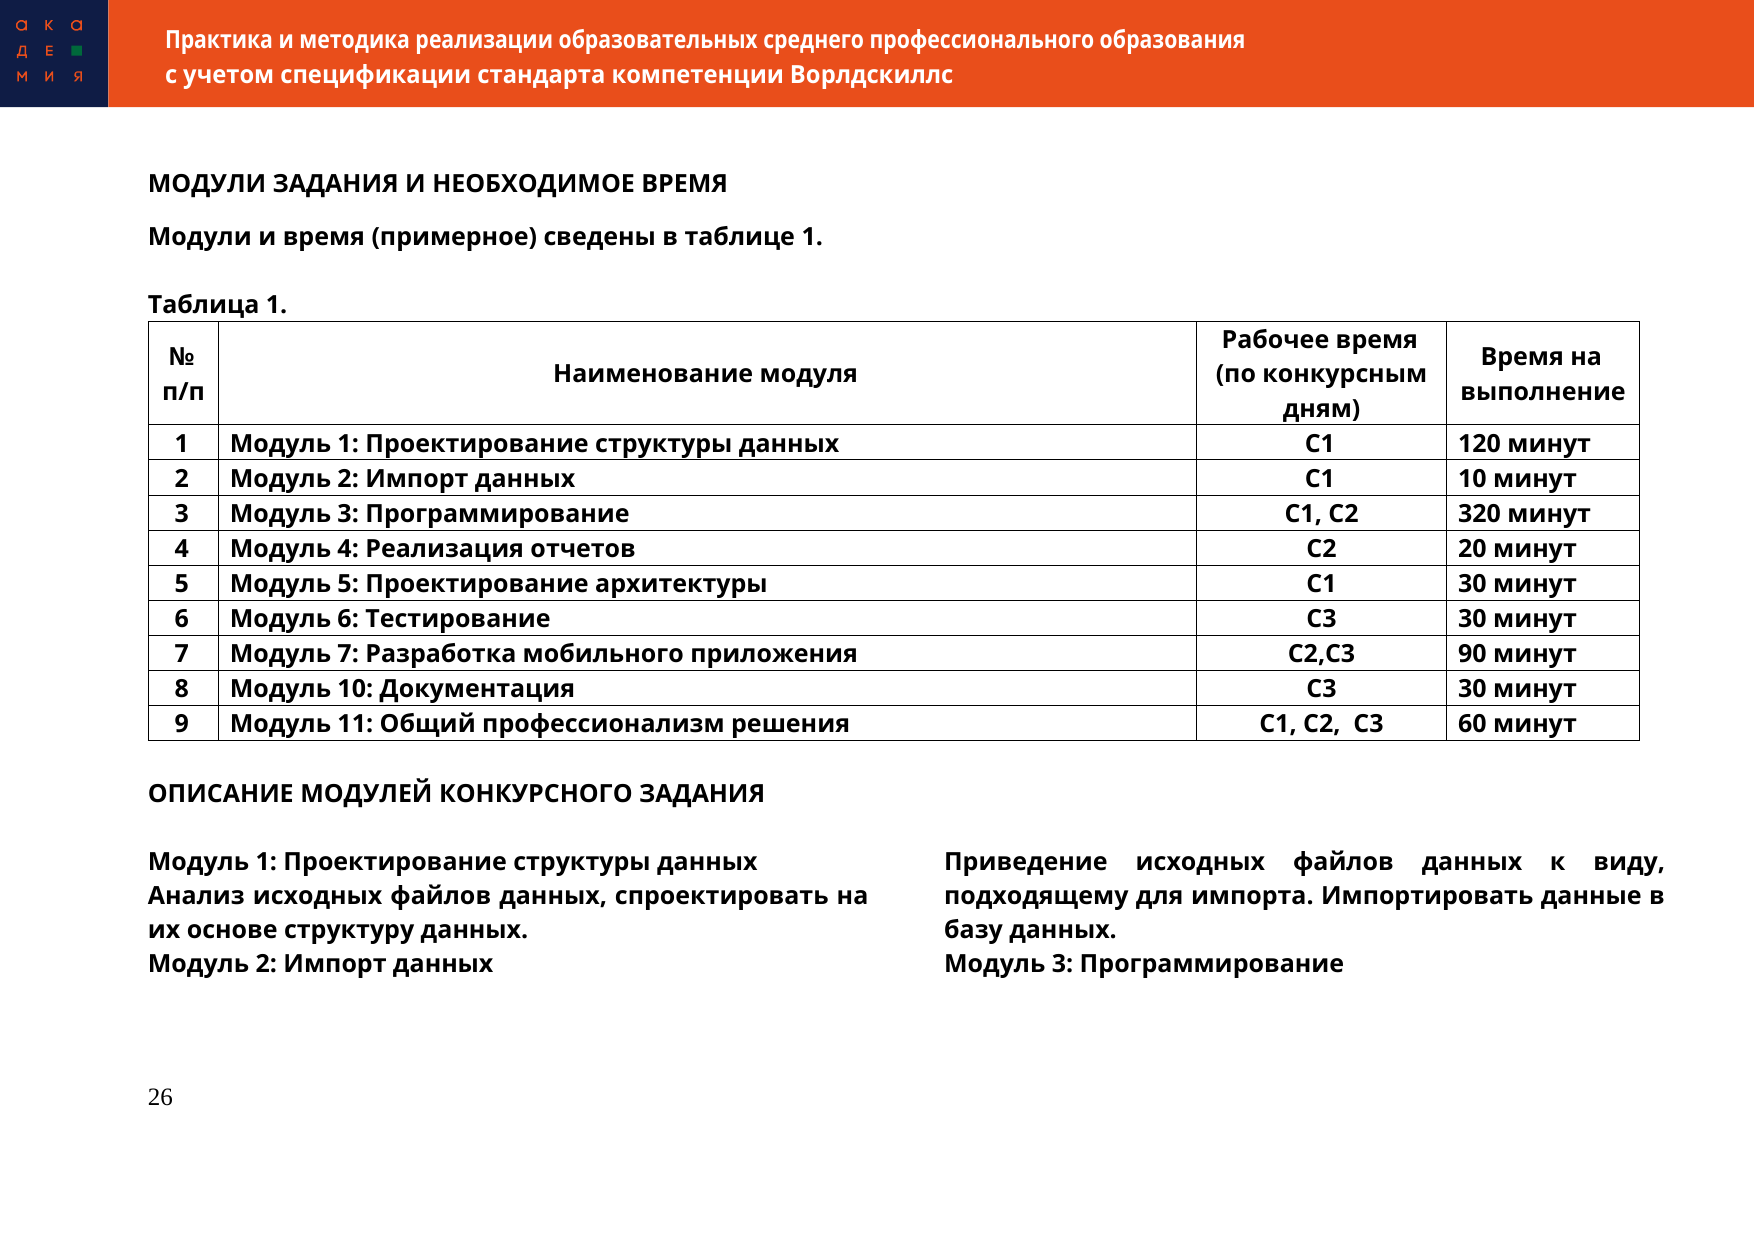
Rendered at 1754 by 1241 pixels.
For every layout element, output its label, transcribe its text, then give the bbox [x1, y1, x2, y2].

table_cell С1, С2 [1197, 496, 1446, 529]
table_cell 5 [149, 566, 218, 600]
table_cell Модуль 7: Разработка мобильного приложения [219, 636, 1196, 670]
text Модуль 1: Проектирование структуры данных [148, 843, 869, 877]
table_cell С1 [1197, 566, 1446, 600]
table_cell 60 минут [1447, 706, 1639, 740]
table_cell 320 минут [1447, 496, 1639, 529]
table_cell 3 [149, 496, 218, 529]
table_cell 30 минут [1447, 566, 1639, 600]
text Модуль 3: Программирование [944, 946, 1665, 980]
table_header Наименование модуля [219, 322, 1196, 424]
table_cell 30 минут [1447, 601, 1639, 635]
table_cell 10 минут [1447, 460, 1639, 494]
table_cell 8 [149, 671, 218, 705]
table_cell 20 минут [1447, 531, 1639, 565]
table_cell С2,С3 [1197, 636, 1446, 670]
table_cell 1 [149, 425, 218, 459]
table_cell Модуль 6: Тестирование [219, 601, 1196, 635]
table_cell С1 [1197, 425, 1446, 459]
table_cell Модуль 10: Документация [219, 671, 1196, 705]
table_header № п/п [149, 322, 218, 424]
table_cell С2 [1197, 531, 1446, 565]
table_header Время на выполнение [1447, 322, 1639, 424]
table_cell 2 [149, 460, 218, 494]
table_cell С3 [1197, 671, 1446, 705]
table_cell 90 минут [1447, 636, 1639, 670]
text Анализ исходных файлов данных, спроектировать на их основе структуру данных. [148, 877, 869, 946]
table_cell С3 [1197, 601, 1446, 635]
table_cell Модуль 3: Программирование [219, 496, 1196, 529]
table_cell С1 [1197, 460, 1446, 494]
table_cell С1, С2, С3 [1197, 706, 1446, 740]
text Приведение исходных файлов данных к виду, подходящему для импорта. Импортировать данные в базу данных. [944, 843, 1665, 946]
table_cell 7 [149, 636, 218, 670]
table_cell Модуль 1: Проектирование структуры данных [219, 425, 1196, 459]
text Модуль 2: Импорт данных [148, 946, 869, 980]
table_cell 4 [149, 531, 218, 565]
table_cell 9 [149, 706, 218, 740]
text ОПИСАНИЕ МОДУЛЕЙ КОНКУРСНОГО ЗАДАНИЯ [148, 775, 1665, 809]
table_cell 30 минут [1447, 671, 1639, 705]
table_cell 120 минут [1447, 425, 1639, 459]
text Таблица 1. [148, 287, 1665, 321]
text Модули и время (примерное) сведены в таблице 1. [148, 219, 1665, 253]
table_cell Модуль 11: Общий профессионализм решения [219, 706, 1196, 740]
table_header Рабочее время (по конкурсным дням) [1197, 322, 1446, 424]
table_cell Модуль 5: Проектирование архитектуры [219, 566, 1196, 600]
table_cell Модуль 2: Импорт данных [219, 460, 1196, 494]
table_cell Модуль 4: Реализация отчетов [219, 531, 1196, 565]
table_cell 6 [149, 601, 218, 635]
text МОДУЛИ ЗАДАНИЯ И НЕОБХОДИМОЕ ВРЕМЯ [148, 165, 1665, 199]
